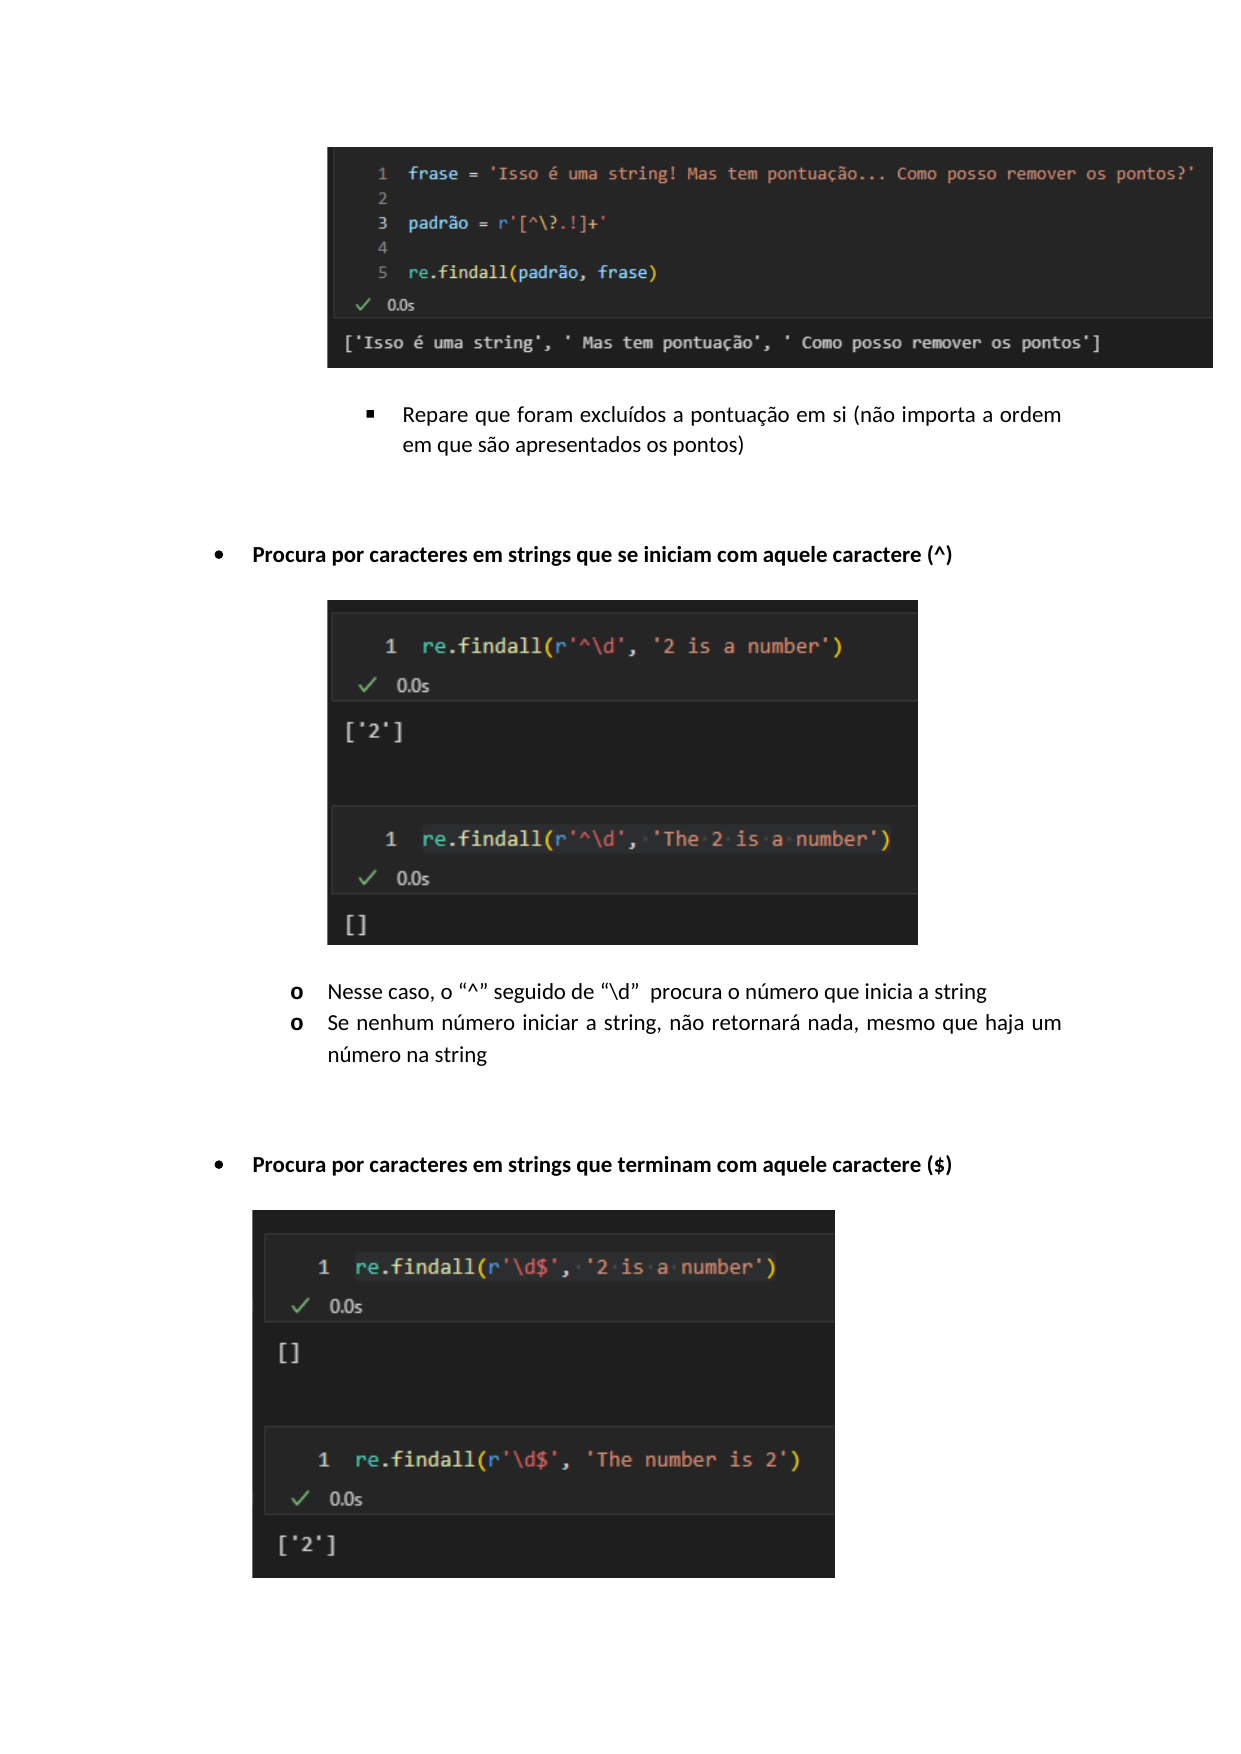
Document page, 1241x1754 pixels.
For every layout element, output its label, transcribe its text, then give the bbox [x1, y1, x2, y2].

list Nesse caso, o “^” seguido de “\d” procura o número que inicia a string [290, 977, 1063, 1006]
list Procura por caracteres em strings que terminam com aquele caractere ($) [215, 1150, 1063, 1178]
picture [327, 600, 918, 945]
list Procura por caracteres em strings que se iniciam com aquele caractere (^) [215, 540, 1063, 568]
picture [252, 1210, 835, 1578]
list Se nenhum número iniciar a string, não retornará nada, mesmo que haja um número na string [290, 1008, 1063, 1068]
list Repare que foram excluídos a pontuação em si (não importa a ordem em que são apresentados os pontos) [365, 400, 1063, 458]
picture [327, 147, 1213, 368]
